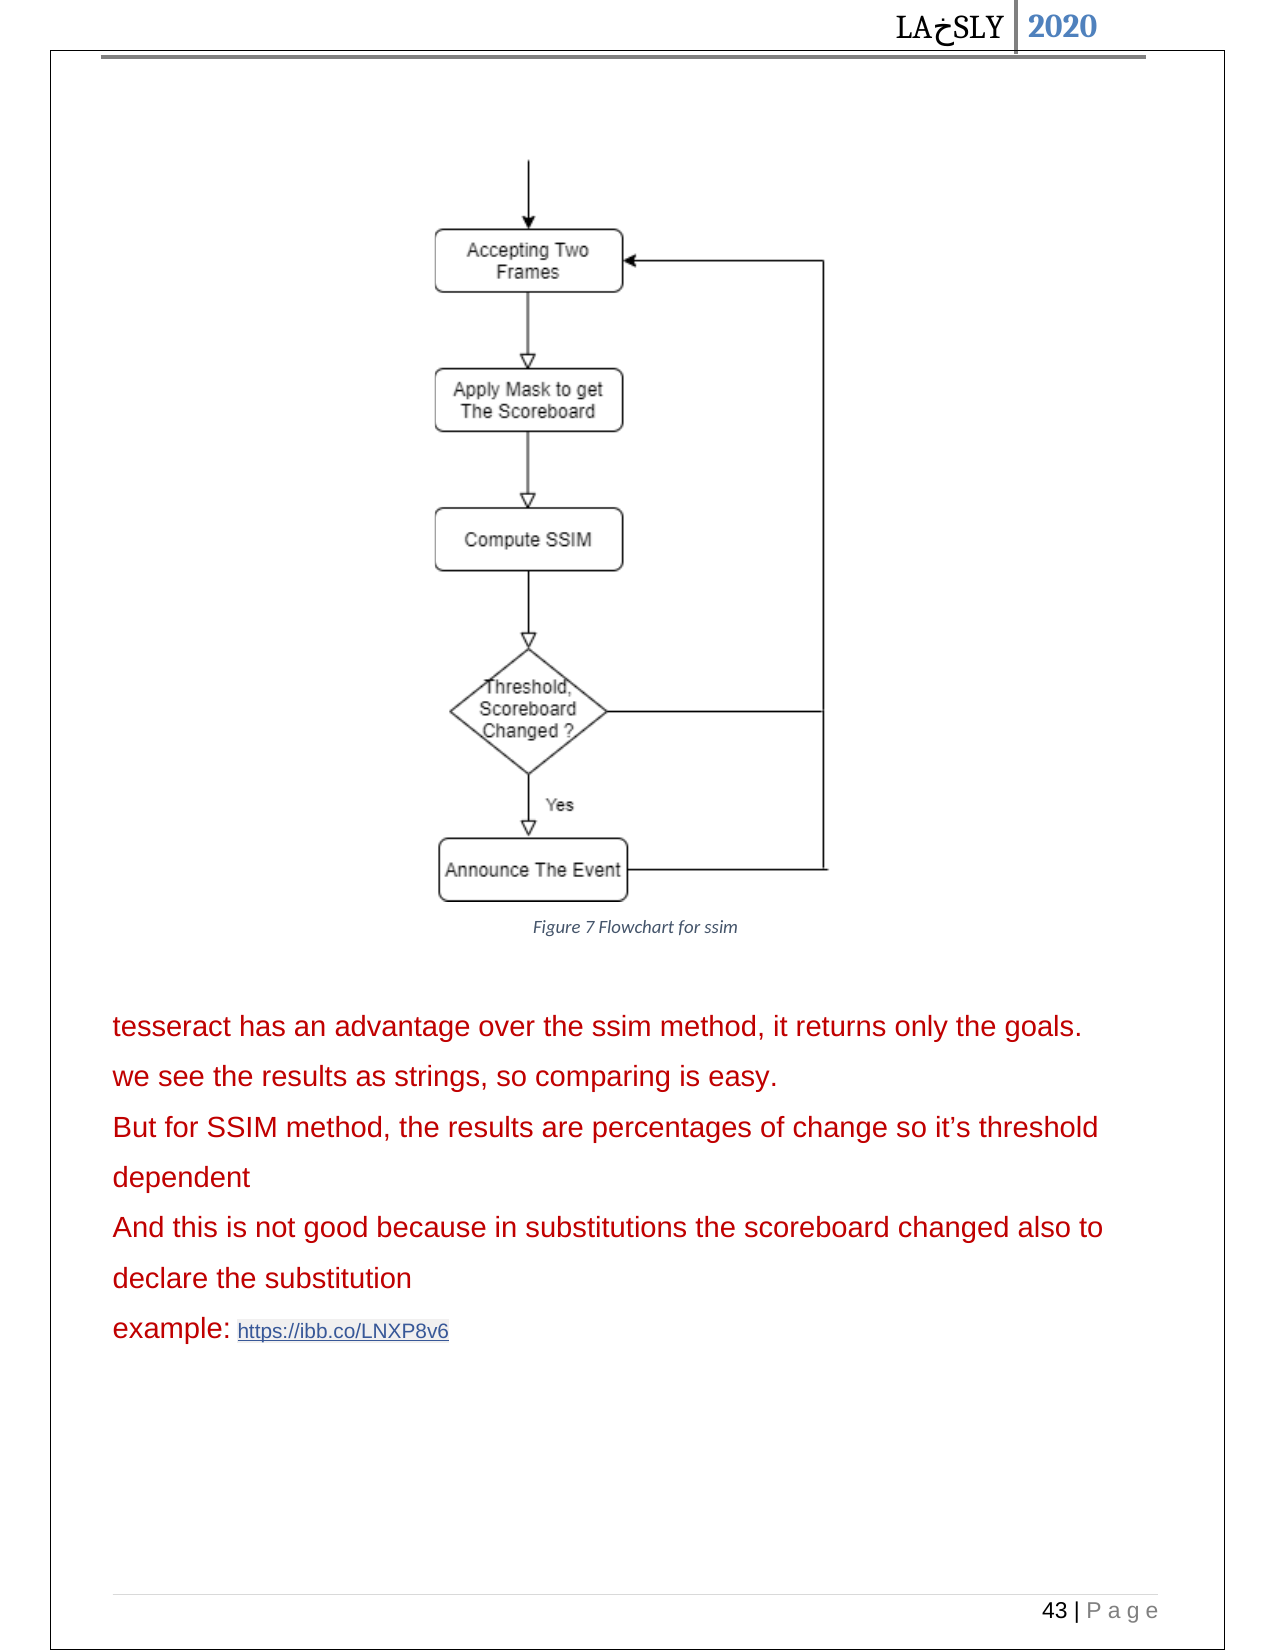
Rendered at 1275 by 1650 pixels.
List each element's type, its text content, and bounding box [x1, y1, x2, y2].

text But for SSIM method, the results are percentages of change so it’s threshold dependent [112, 1110, 1158, 1194]
text And this is not good because in substitutions the scoreboard changed also to declare the substitution [112, 1210, 1158, 1294]
text Figure Flowchart for ssim [112, 915, 1158, 938]
picture [434, 150, 837, 902]
text tesseract has an advantage over the ssim method, it returns only the goals. [112, 1009, 1158, 1043]
text we see the results as strings, so comparing is easy. [112, 1059, 1158, 1093]
text example: https://ibb.co/LNXP8v6 [112, 1311, 1158, 1344]
